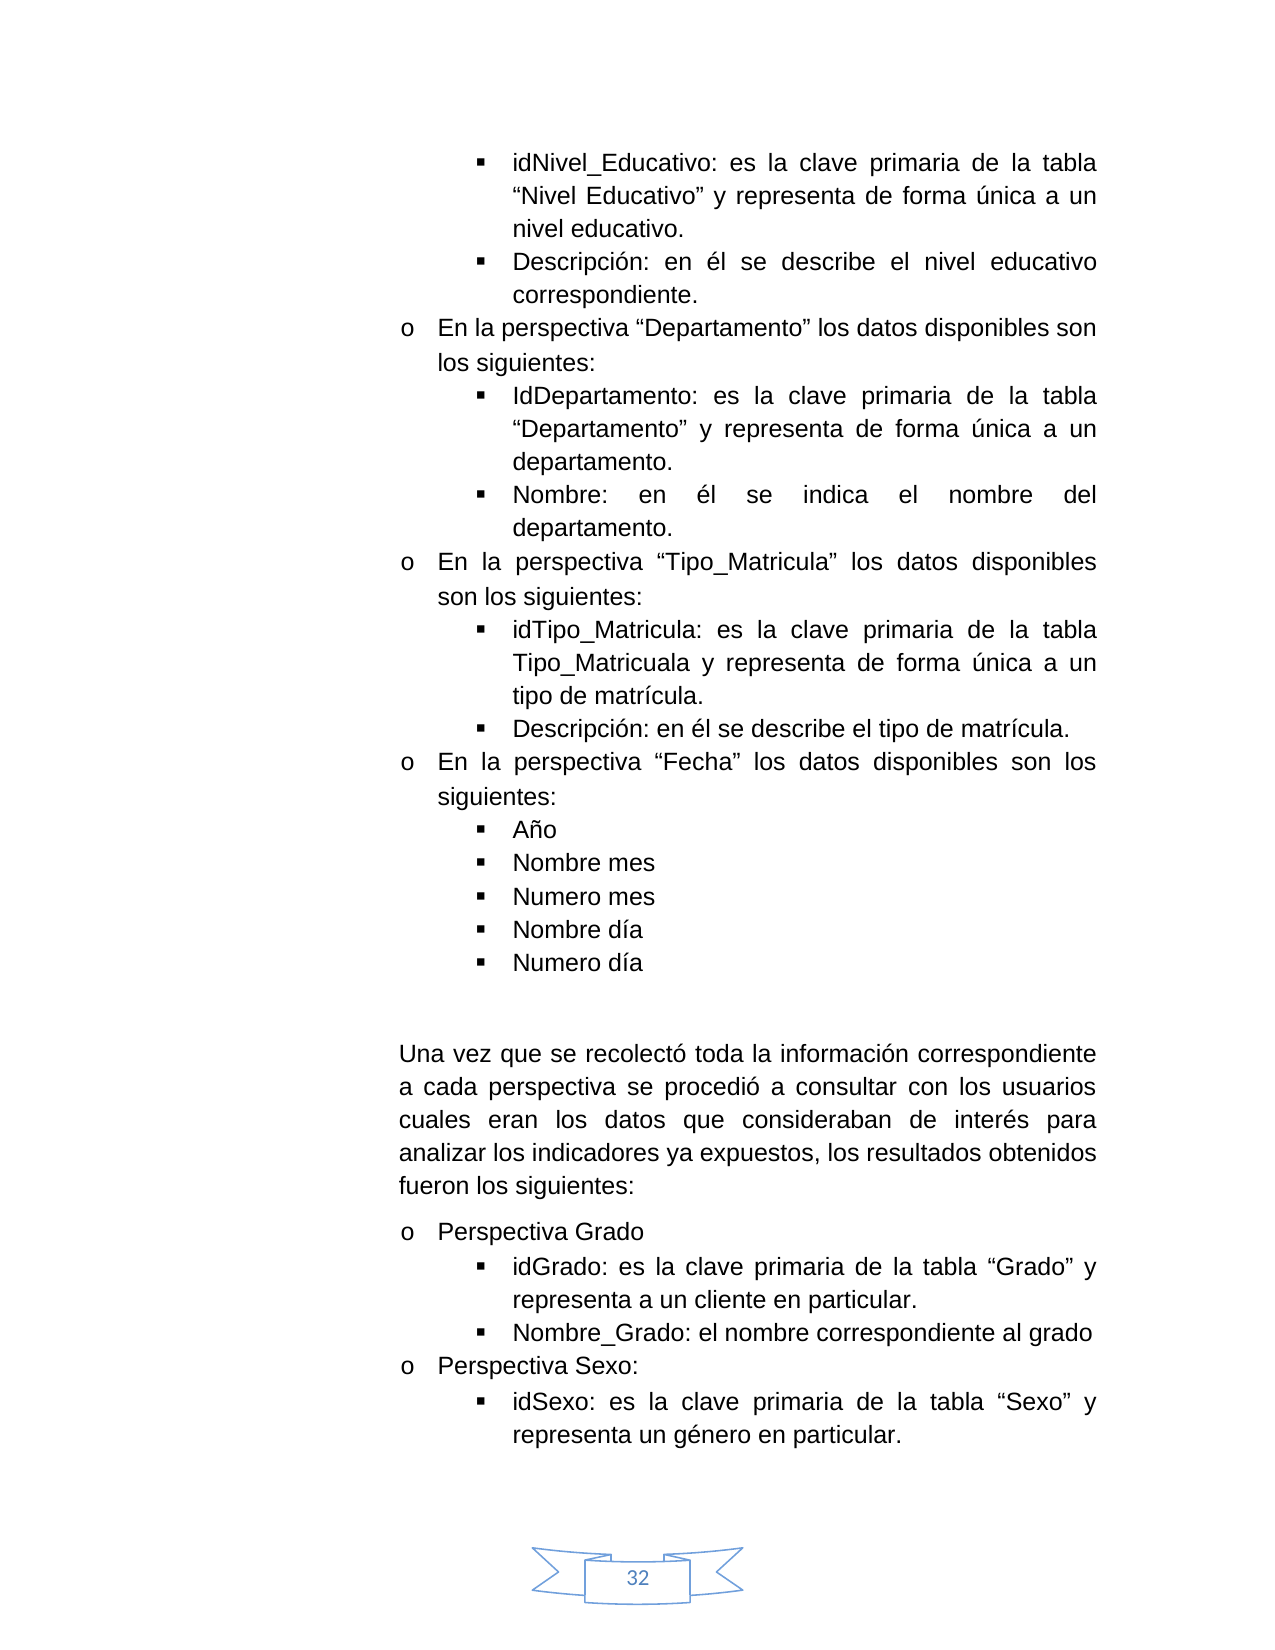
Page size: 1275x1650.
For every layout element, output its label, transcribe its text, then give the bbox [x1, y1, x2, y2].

list IdDepartamento: es la clave primaria de la tabla “Departamento” y representa de forma única a un departamento. [475, 381, 1098, 476]
list Perspectiva Sexo: [400, 1351, 1098, 1382]
list Numero mes [475, 881, 1098, 910]
list Perspectiva Grado [400, 1216, 1098, 1247]
list Nombre mes [475, 848, 1098, 877]
list Descripción: en él se describe el tipo de matrícula. [475, 714, 1098, 743]
list Año [475, 815, 1098, 844]
list idSexo: es la clave primaria de la tabla “Sexo” y representa un género en particular. [475, 1387, 1098, 1449]
list En la perspectiva “Fecha” los datos disponibles son los siguientes: [400, 747, 1098, 811]
text Una vez que se recolectó toda la información correspondiente a cada perspectiva se procedió a consultar con los usuarios cuales eran los datos que consideraban de interés para analizar los indicadores ya expuestos, los resultados obtenidos fueron los siguientes: [398, 1039, 1098, 1200]
list idTipo_Matricula: es la clave primaria de la tabla Tipo_Matricuala y representa de forma única a un tipo de matrícula. [475, 615, 1098, 709]
list En la perspectiva “Tipo_Matricula” los datos disponibles son los siguientes: [400, 546, 1098, 610]
list Nombre día [475, 914, 1098, 943]
list Nombre_Grado: el nombre correspondiente al grado [475, 1318, 1098, 1347]
list Nombre: en él se indica el nombre del departamento. [475, 480, 1098, 542]
list idNivel_Educativo: es la clave primaria de la tabla “Nivel Educativo” y representa de forma única a un nivel educativo. [475, 148, 1098, 242]
list Descripción: en él se describe el nivel educativo correspondiente. [475, 247, 1098, 309]
list idGrado: es la clave primaria de la tabla “Grado” y representa a un cliente en particular. [475, 1252, 1098, 1314]
list Numero día [475, 948, 1098, 977]
list En la perspectiva “Departamento” los datos disponibles son los siguientes: [400, 313, 1098, 377]
